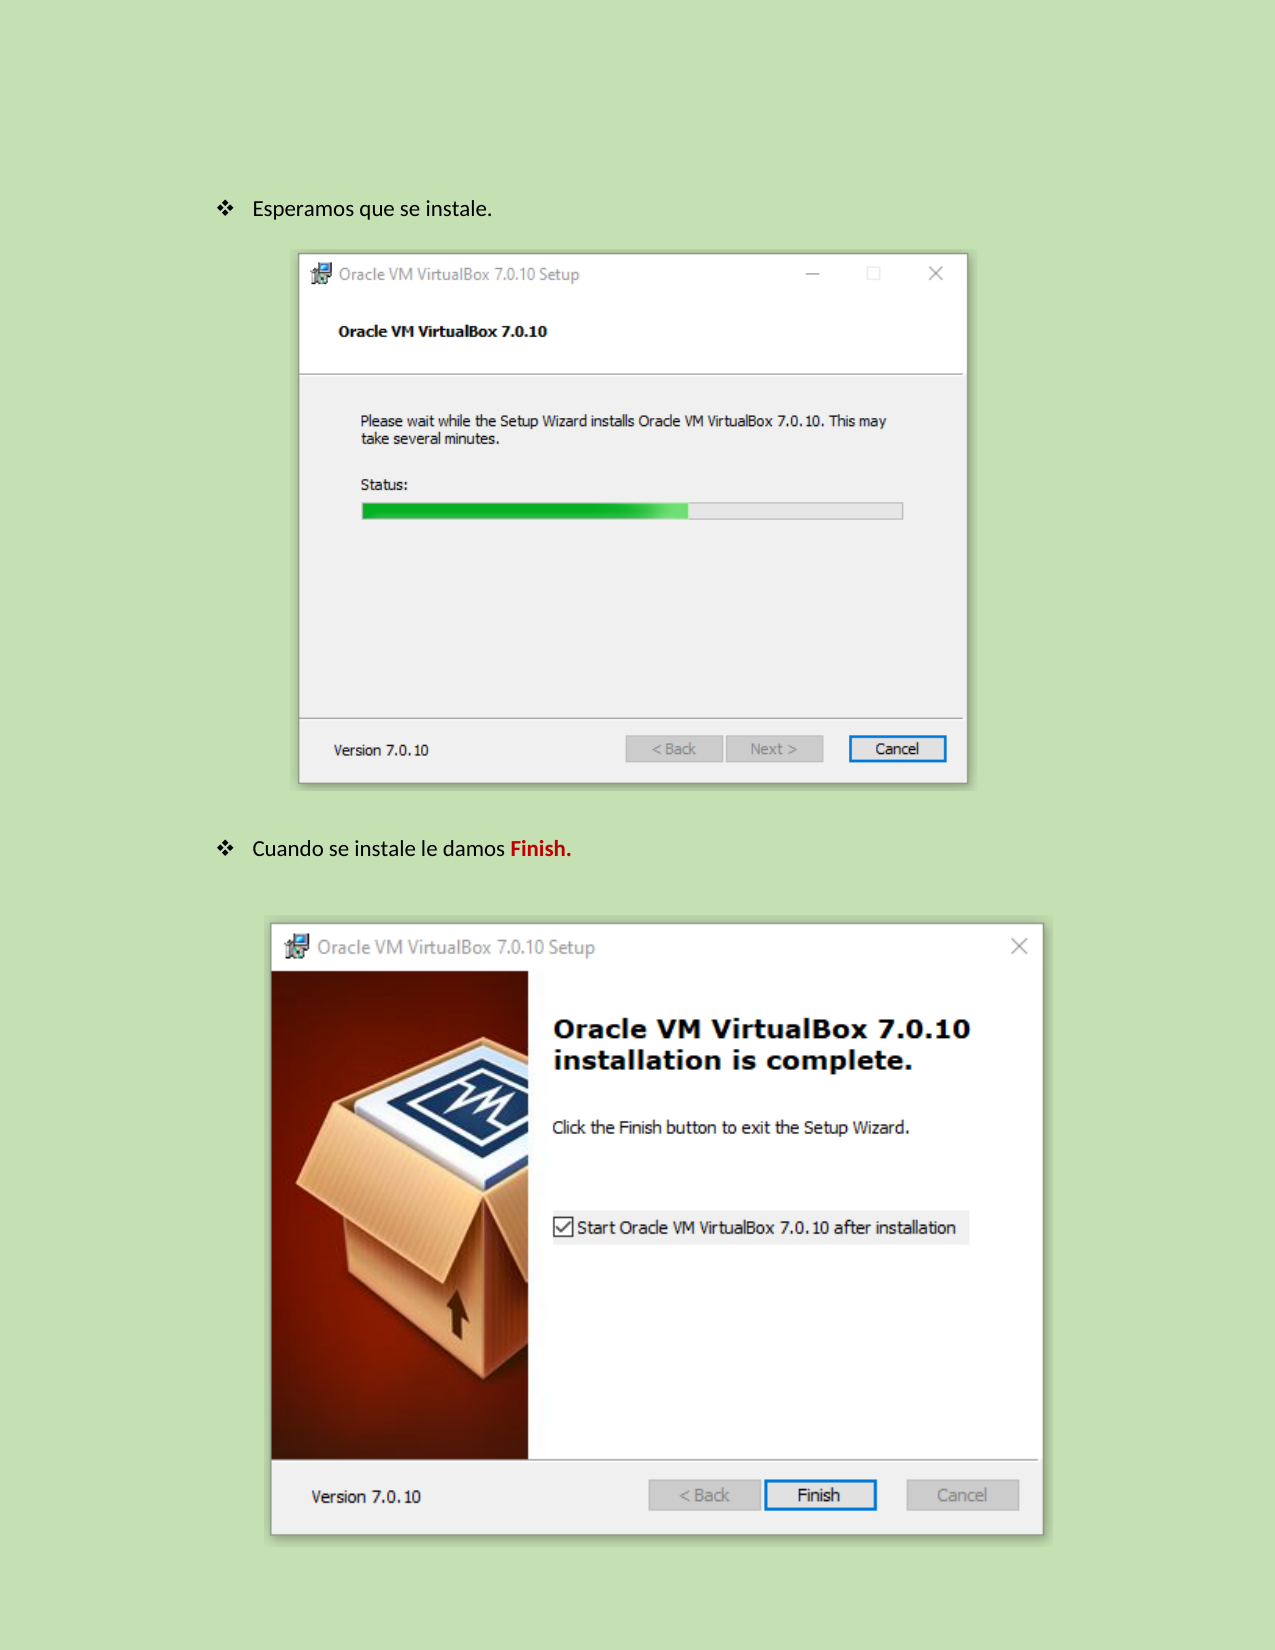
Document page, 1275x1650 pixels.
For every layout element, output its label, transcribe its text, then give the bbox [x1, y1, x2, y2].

picture [290, 249, 978, 791]
list Esperamos que se instale. [215, 194, 1098, 222]
list Cuando se instale le damos Finish. [215, 834, 1098, 862]
picture [264, 915, 1054, 1547]
